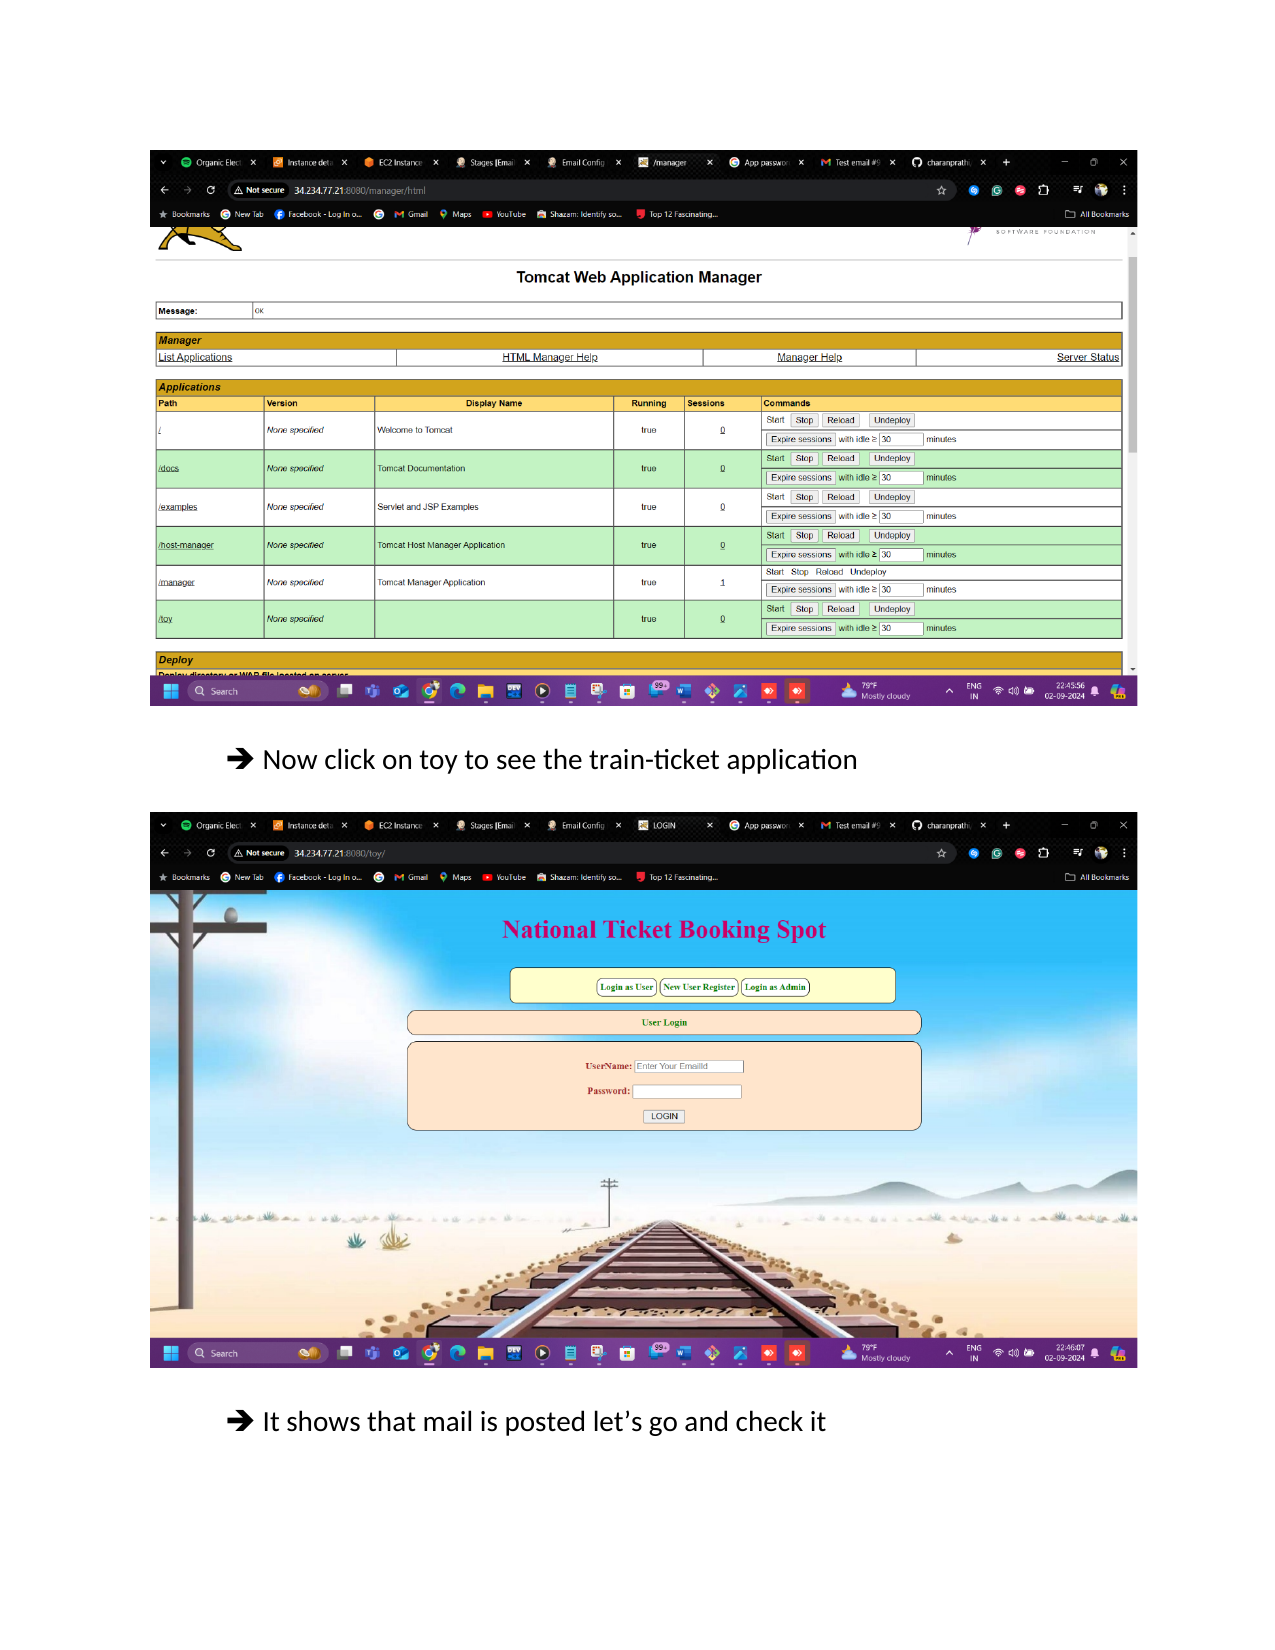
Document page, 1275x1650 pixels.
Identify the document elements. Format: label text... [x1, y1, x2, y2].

picture [150, 150, 1138, 706]
list It shows that mail is posted let’s go and check it [225, 1403, 1125, 1439]
picture [150, 812, 1138, 1368]
list Now click on toy to see the train-ticket application [225, 741, 1125, 777]
